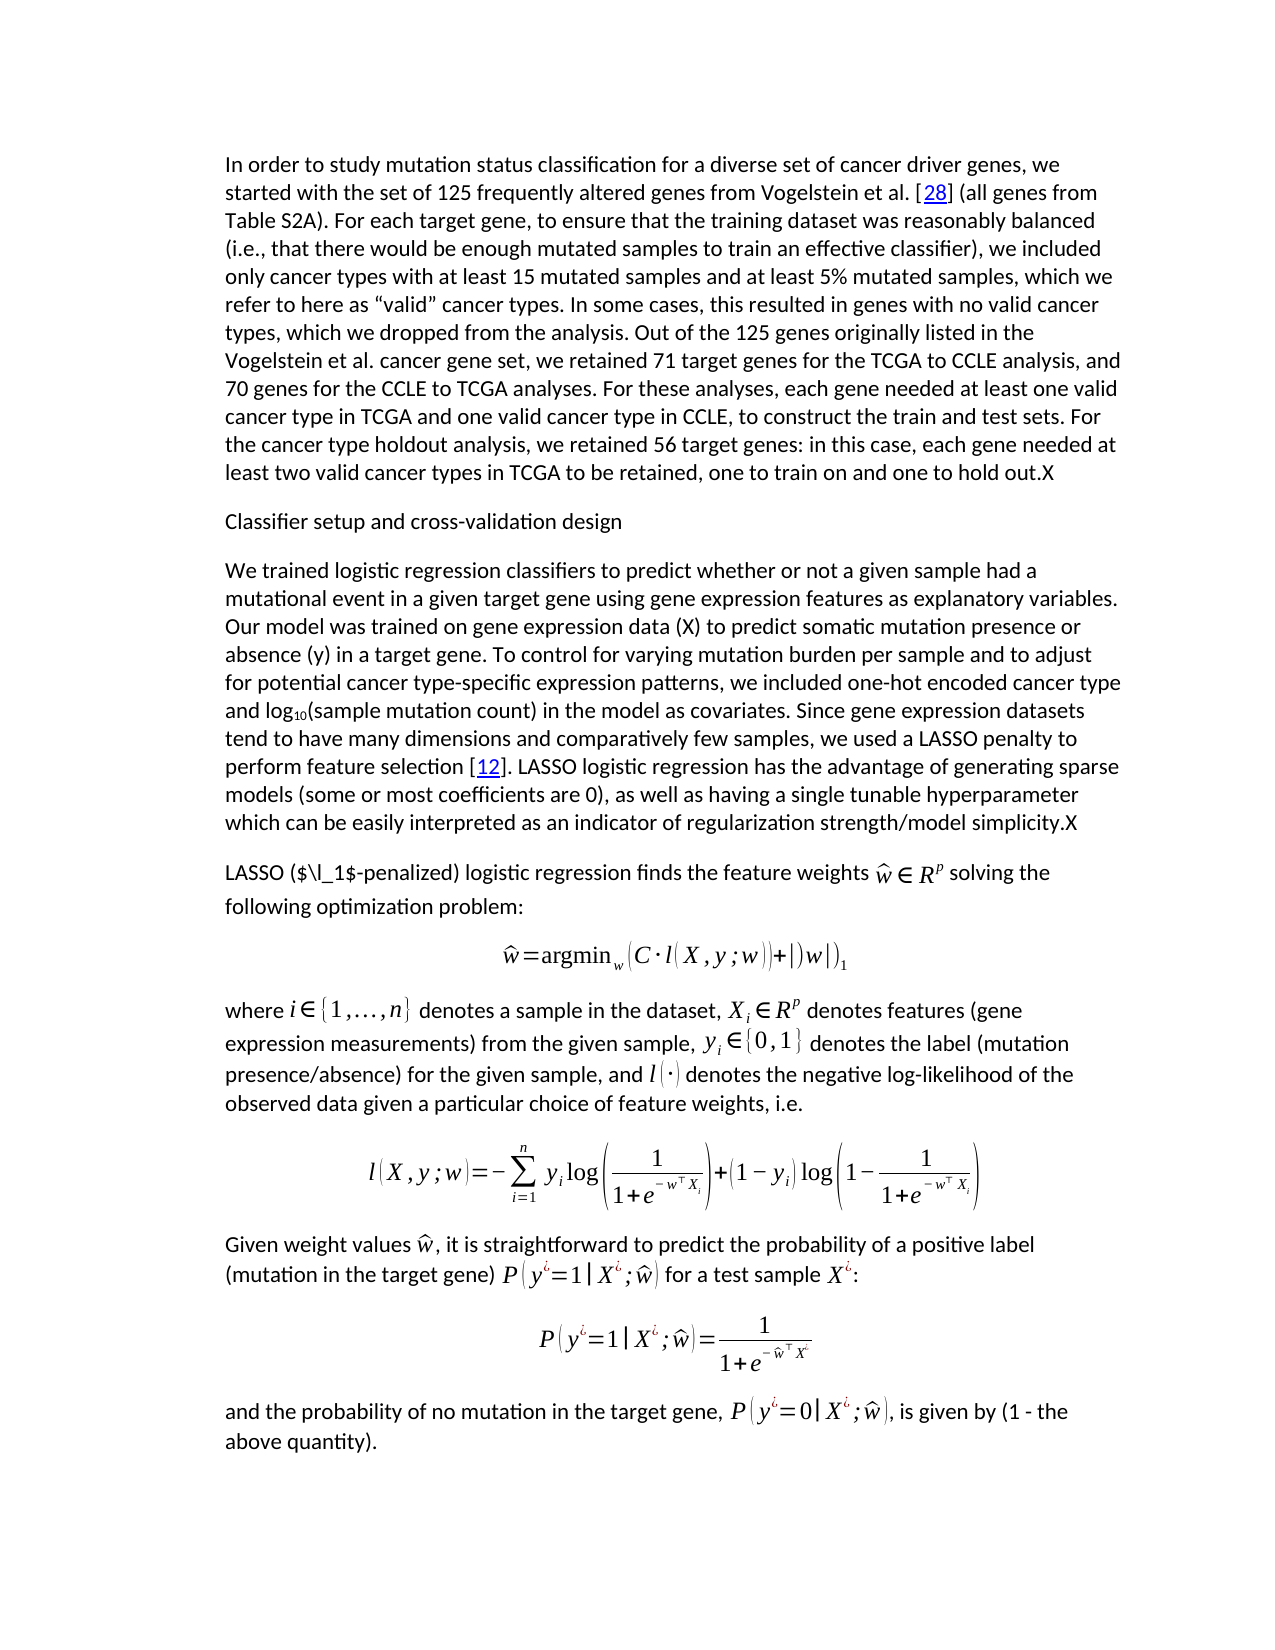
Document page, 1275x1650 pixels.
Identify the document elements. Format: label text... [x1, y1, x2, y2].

text LASSO ($\l_1$-penalized) logistic regression finds the feature weights solving the following optimization problem: [225, 857, 1125, 920]
